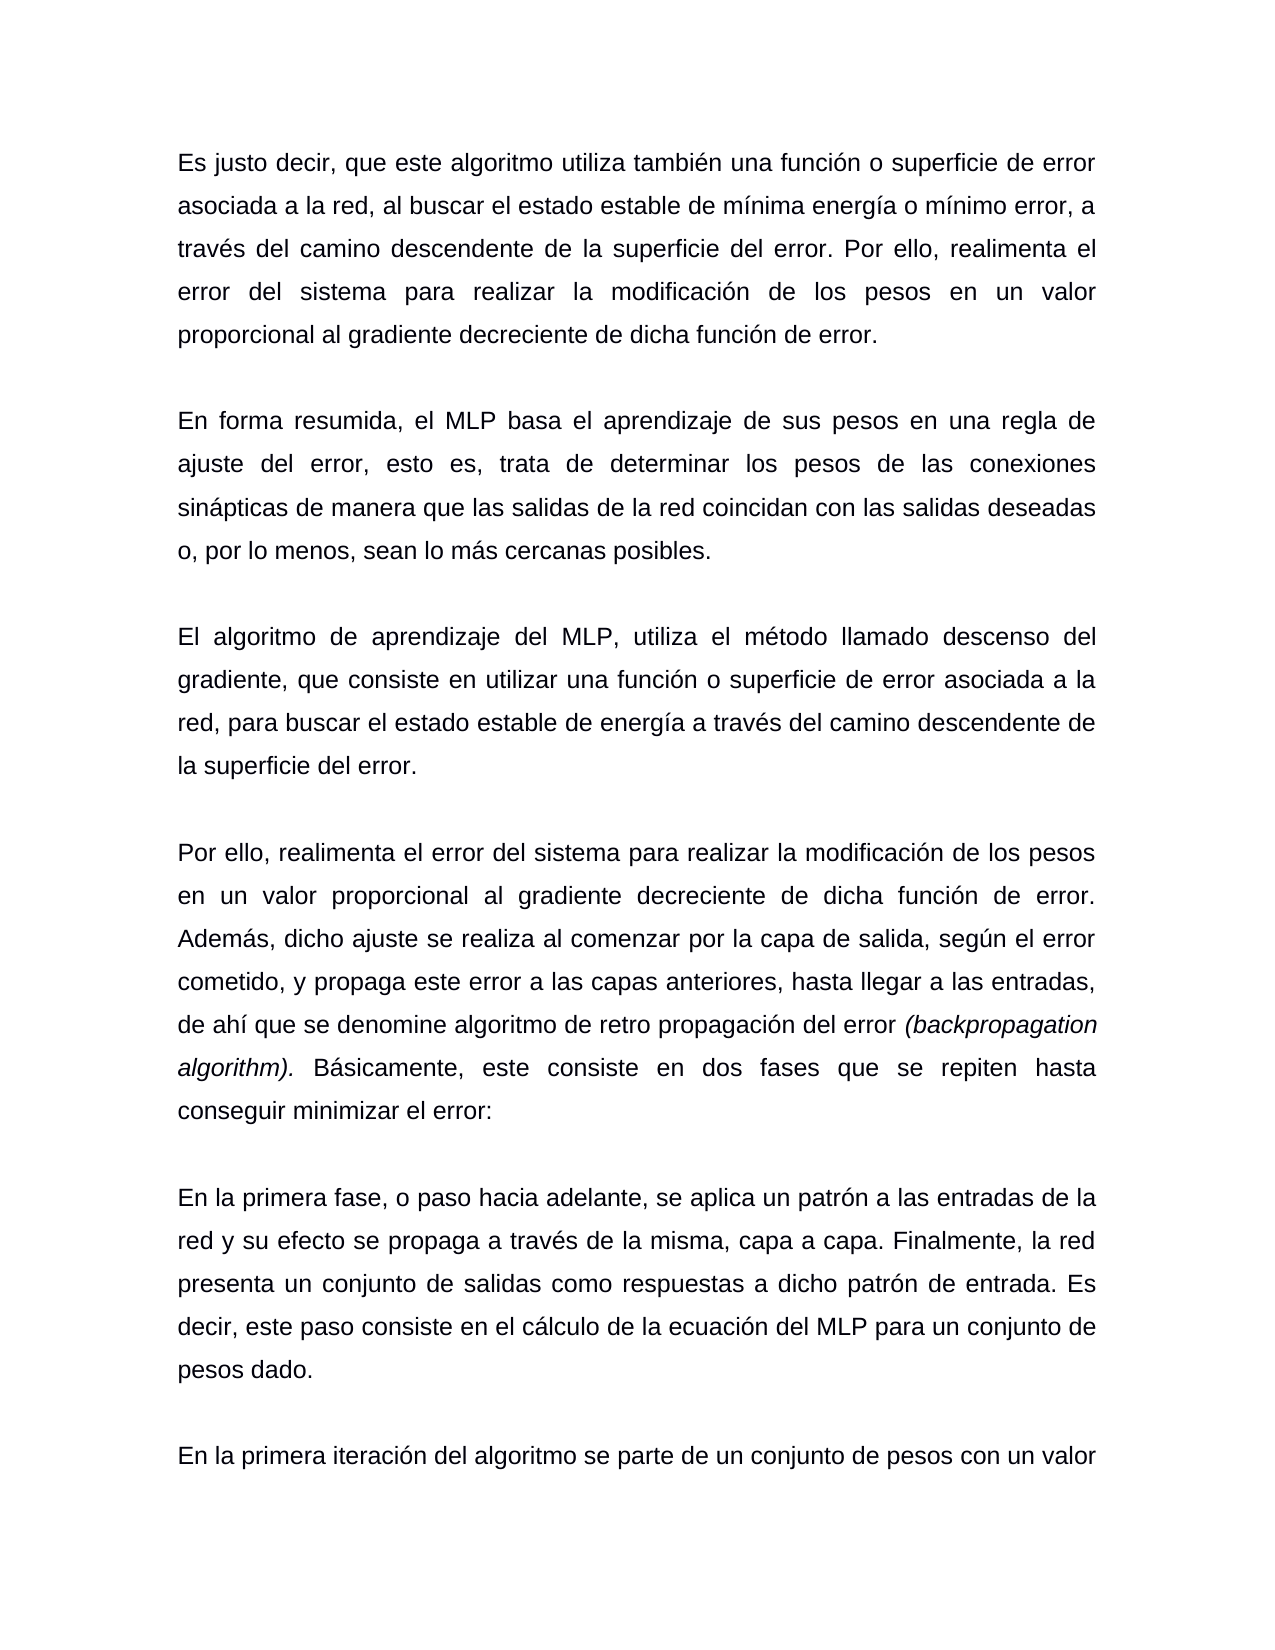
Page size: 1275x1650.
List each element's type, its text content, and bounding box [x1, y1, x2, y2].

text El algoritmo de aprendizaje del MLP, utiliza el método llamado descenso del gradiente, que consiste en utilizar una función o superficie de error asociada a la red, para buscar el estado estable de energía a través del camino descendente de la superficie del error. [177, 622, 1098, 780]
text En la primera fase, o paso hacia adelante, se aplica un patrón a las entradas de la red y su efecto se propaga a través de la misma, capa a capa. Finalmente, la red presenta un conjunto de salidas como respuestas a dicho patrón de entrada. Es decir, este paso consiste en el cálculo de la ecuación del MLP para un conjunto de pesos dado. [177, 1183, 1098, 1384]
text En forma resumida, el MLP basa el aprendizaje de sus pesos en una regla de ajuste del error, esto es, trata de determinar los pesos de las conexiones sinápticas de manera que las salidas de la red coincidan con las salidas deseadas o, por lo menos, sean lo más cercanas posibles. [177, 406, 1098, 564]
text Por ello, realimenta el error del sistema para realizar la modificación de los pesos en un valor proporcional al gradiente decreciente de dicha función de error. Además, dicho ajuste se realiza al comenzar por la capa de salida, según el error cometido, y propaga este error a las capas anteriores, hasta llegar a las entradas, de ahí que se denomine algoritmo de retro propagación del error (backpropagation algorithm). Básicamente, este consiste en dos fases que se repiten hasta conseguir minimizar el error: [177, 838, 1098, 1125]
text Es justo decir, que este algoritmo utiliza también una función o superficie de error asociada a la red, al buscar el estado estable de mínima energía o mínimo error, a través del camino descendente de la superficie del error. Por ello, realimenta el error del sistema para realizar la modificación de los pesos en un valor proporcional al gradiente decreciente de dicha función de error. [177, 148, 1098, 349]
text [177, 1441, 1098, 1470]
